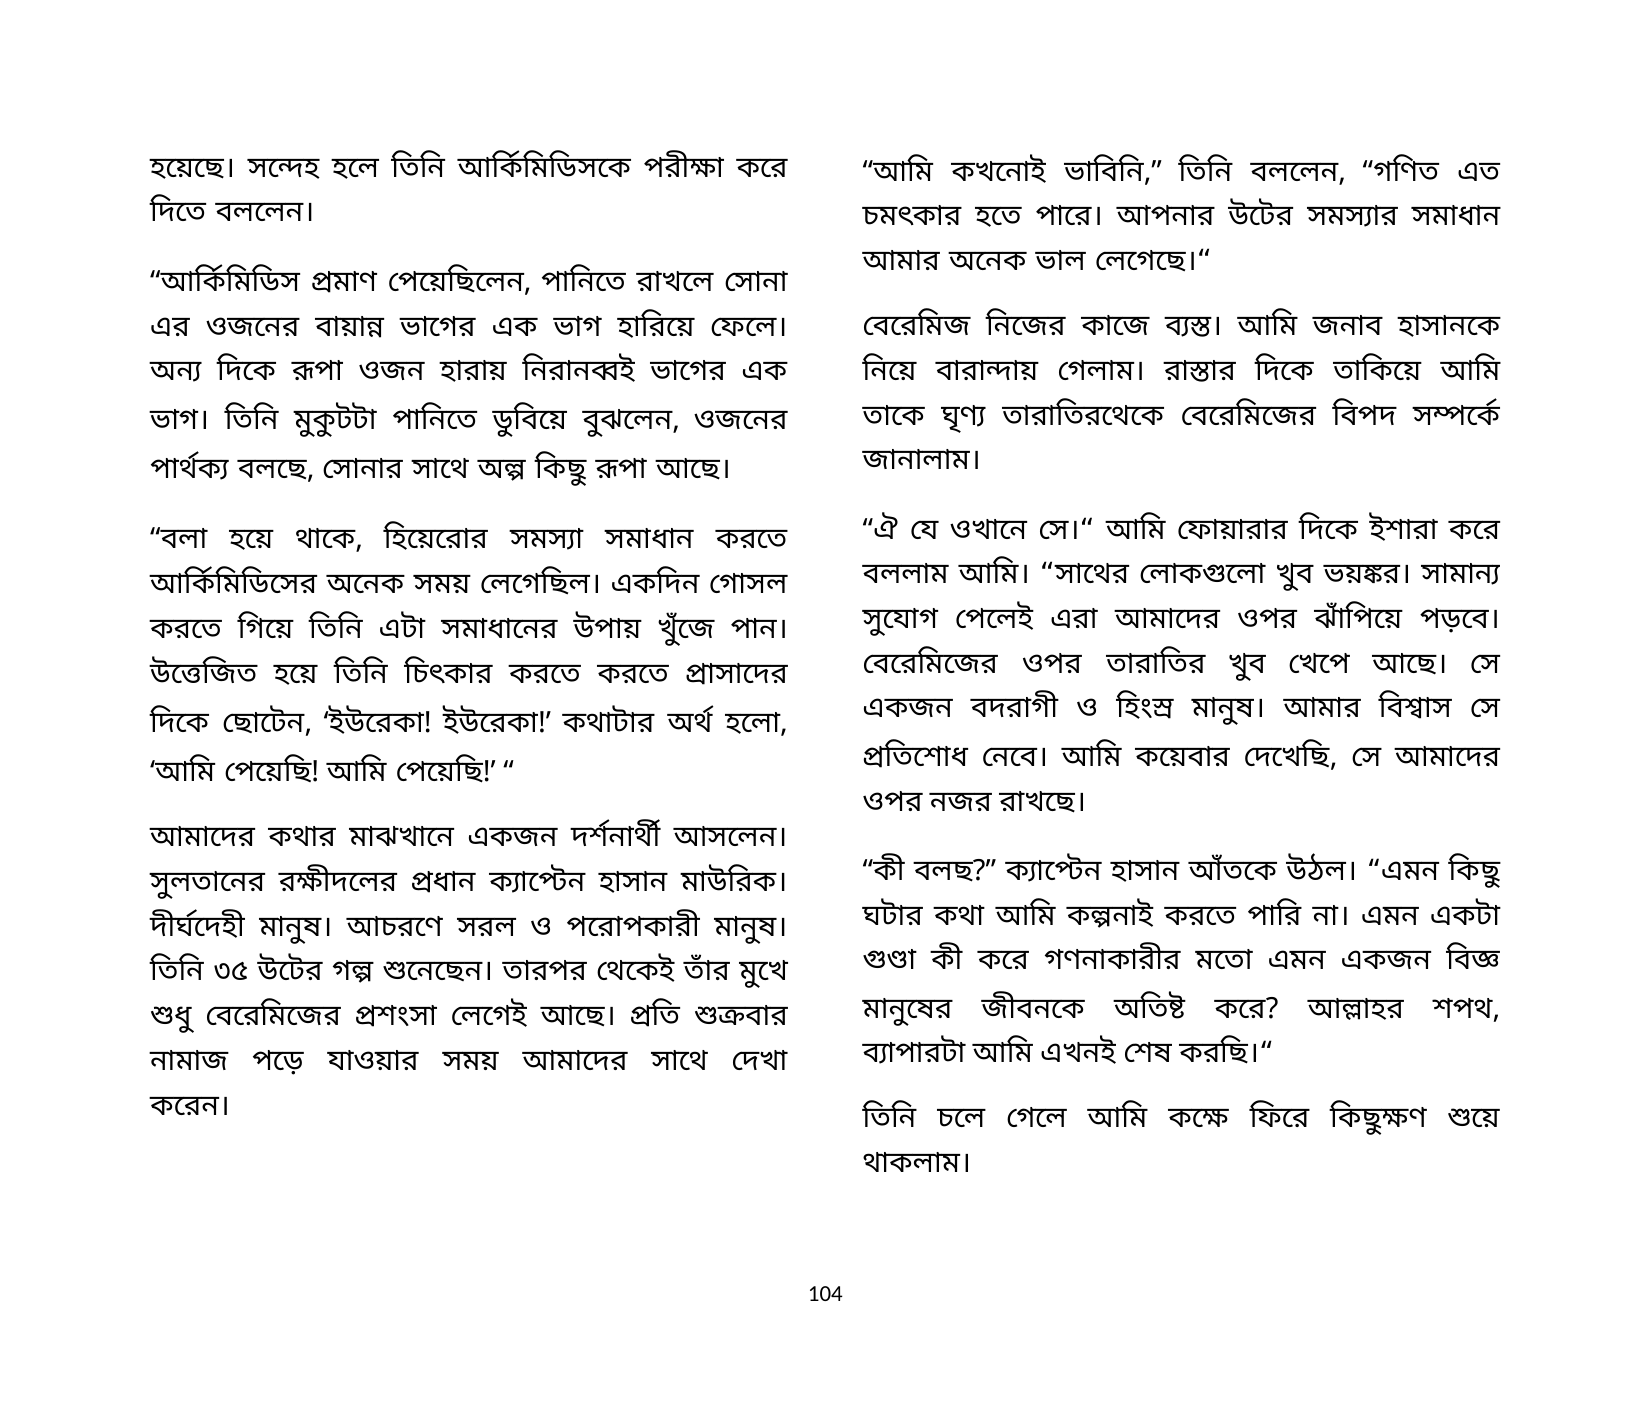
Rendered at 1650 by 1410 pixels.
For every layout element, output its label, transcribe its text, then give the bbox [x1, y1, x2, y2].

text বেরেমিজ নিজের কাজে ব্যস্ত। আমি জনাব হাসানকে নিয়ে বারান্দায় গেলাম। রাস্তার দিকে তাকিয়ে আমি তাকে ঘৃণ্য তারাতিরথেকে বেরেমিজের বিপদ সম্পর্কে জানালাম। [862, 309, 1500, 481]
text “আর্কিমিডিস প্রমাণ পেয়েছিলেন, পানিতে রাখলে সোনা এর ওজনের বায়ান্ন ভাগের এক ভাগ হারিয়ে ফেলে। অন্য দিকে রূপা ওজন হারায় নিরানব্বই ভাগের এক ভাগ। তিনি মুকুটটা পানিতে ডুবিয়ে বুঝলেন, ওজনের পার্থক্য বলছে, সোনার সাথে অল্প কিছু রূপা আছে। [150, 260, 787, 491]
text “বলা হয়ে থাকে, হিয়েরোর সমস্যা সমাধান করতে আর্কিমিডিসের অনেক সময় লেগেছিল। একদিন গোসল করতে গিয়ে তিনি এটা সমাধানের উপায় খুঁজে পান। উত্তেজিত হয়ে তিনি চিৎকার করতে করতে প্রাসাদের দিকে ছোটেন, ‘ইউরেকা! ইউরেকা!’ কথাটার অর্থ হলো, ‘আমি পেয়েছি! আমি পেয়েছি!’ “ [150, 518, 787, 793]
text “কী বলছ?” ক্যাপ্টেন হাসান আঁতকে উঠল। “এমন কিছু ঘটার কথা আমি কল্পনাই করতে পারি না। এমন একটা গুণ্ডা কী করে গণনাকারীর মতো এমন একজন বিজ্ঞ মানুষের জীবনকে অতিষ্ট করে? আল্লাহর শপথ, ব্যাপারটা আমি এখনই শেষ করছি।“ [862, 849, 1500, 1074]
text “আমি কখনোই ভাবিনি,” তিনি বললেন, “গণিত এত চমৎকার হতে পারে। আপনার উটের সমস্যার সমাধান আমার অনেক ভাল লেগেছে।“ [862, 150, 1500, 282]
text আমাদের কথার মাঝখানে একজন দর্শনার্থী আসলেন। সুলতানের রক্ষীদলের প্রধান ক্যাপ্টেন হাসান মাউরিক। দীর্ঘদেহী মানুষ। আচরণে সরল ও পরোপকারী মানুষ। তিনি ৩৫ উটের গল্প শুনেছেন। তারপর থেকেই তাঁর মুখে শুধু বেরেমিজের প্রশংসা লেগেই আছে। প্রতি শুক্রবার নামাজ পড়ে যাওয়ার সময় আমাদের সাথে দেখা করেন। [150, 820, 787, 1127]
text “ঐ যে ওখানে সে।“ আমি ফোয়ারার দিকে ইশারা করে বললাম আমি। “সাথের লোকগুলো খুব ভয়ঙ্কর। সামান্য সুযোগ পেলেই এরা আমাদের ওপর ঝাঁপিয়ে পড়বে। বেরেমিজের ওপর তারাতির খুব খেপে আছে। সে একজন বদরাগী ও হিংস্র মানুষ। আমার বিশ্বাস সে প্রতিশোধ নেবে। আমি কয়েবার দেখেছি, সে আমাদের ওপর নজর রাখছে। [862, 508, 1500, 823]
text তিনি চলে গেলে আমি কক্ষে ফিরে কিছুক্ষণ শুয়ে থাকলাম। [862, 1101, 1500, 1184]
